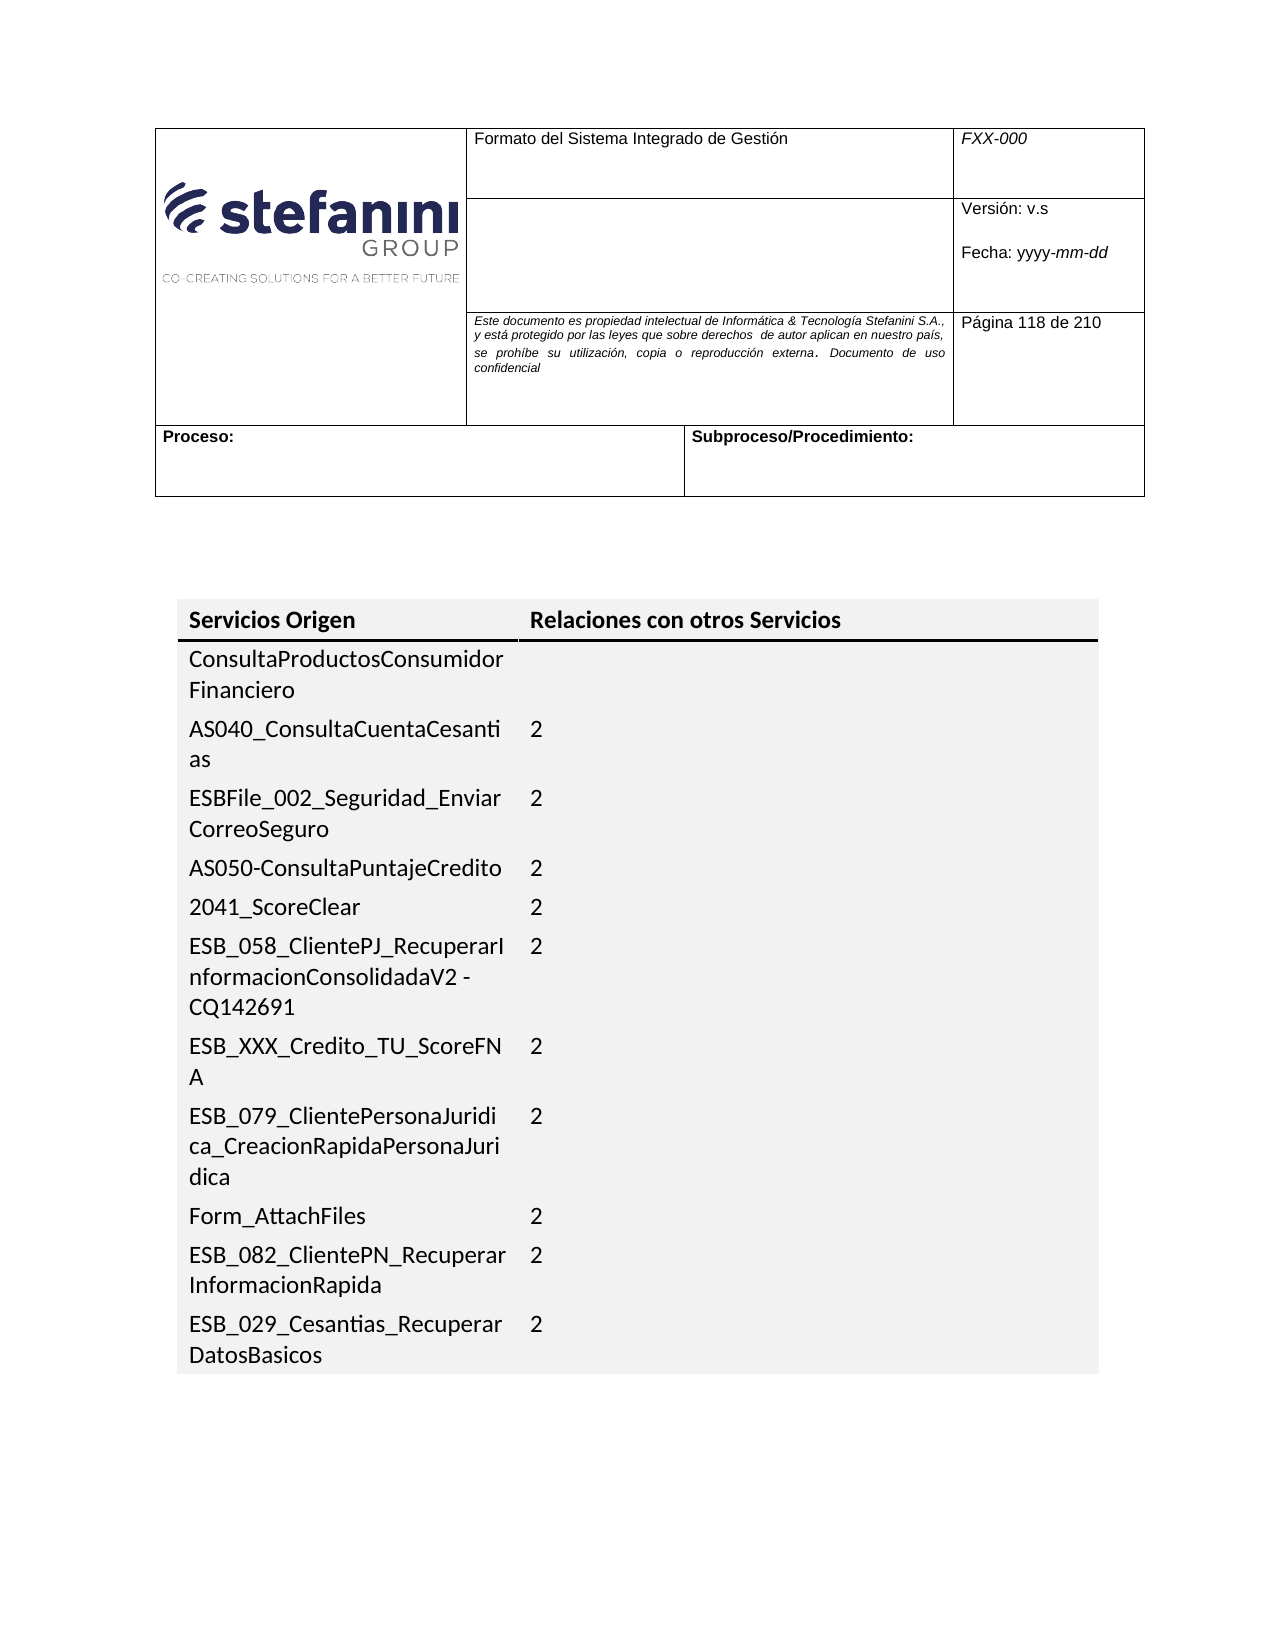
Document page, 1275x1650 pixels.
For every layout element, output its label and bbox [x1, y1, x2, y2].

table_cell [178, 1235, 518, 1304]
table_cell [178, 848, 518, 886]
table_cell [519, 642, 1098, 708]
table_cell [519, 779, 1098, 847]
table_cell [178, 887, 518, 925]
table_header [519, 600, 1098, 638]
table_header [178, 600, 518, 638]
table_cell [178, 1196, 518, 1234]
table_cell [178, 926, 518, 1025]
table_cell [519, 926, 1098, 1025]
picture [162, 182, 460, 286]
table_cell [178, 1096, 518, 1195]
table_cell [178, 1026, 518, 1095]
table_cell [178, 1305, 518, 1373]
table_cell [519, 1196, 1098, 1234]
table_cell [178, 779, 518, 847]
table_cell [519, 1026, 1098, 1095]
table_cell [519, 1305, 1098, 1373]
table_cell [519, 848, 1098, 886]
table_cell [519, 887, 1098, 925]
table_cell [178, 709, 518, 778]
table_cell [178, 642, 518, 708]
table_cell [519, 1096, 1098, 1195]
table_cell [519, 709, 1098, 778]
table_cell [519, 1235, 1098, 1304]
